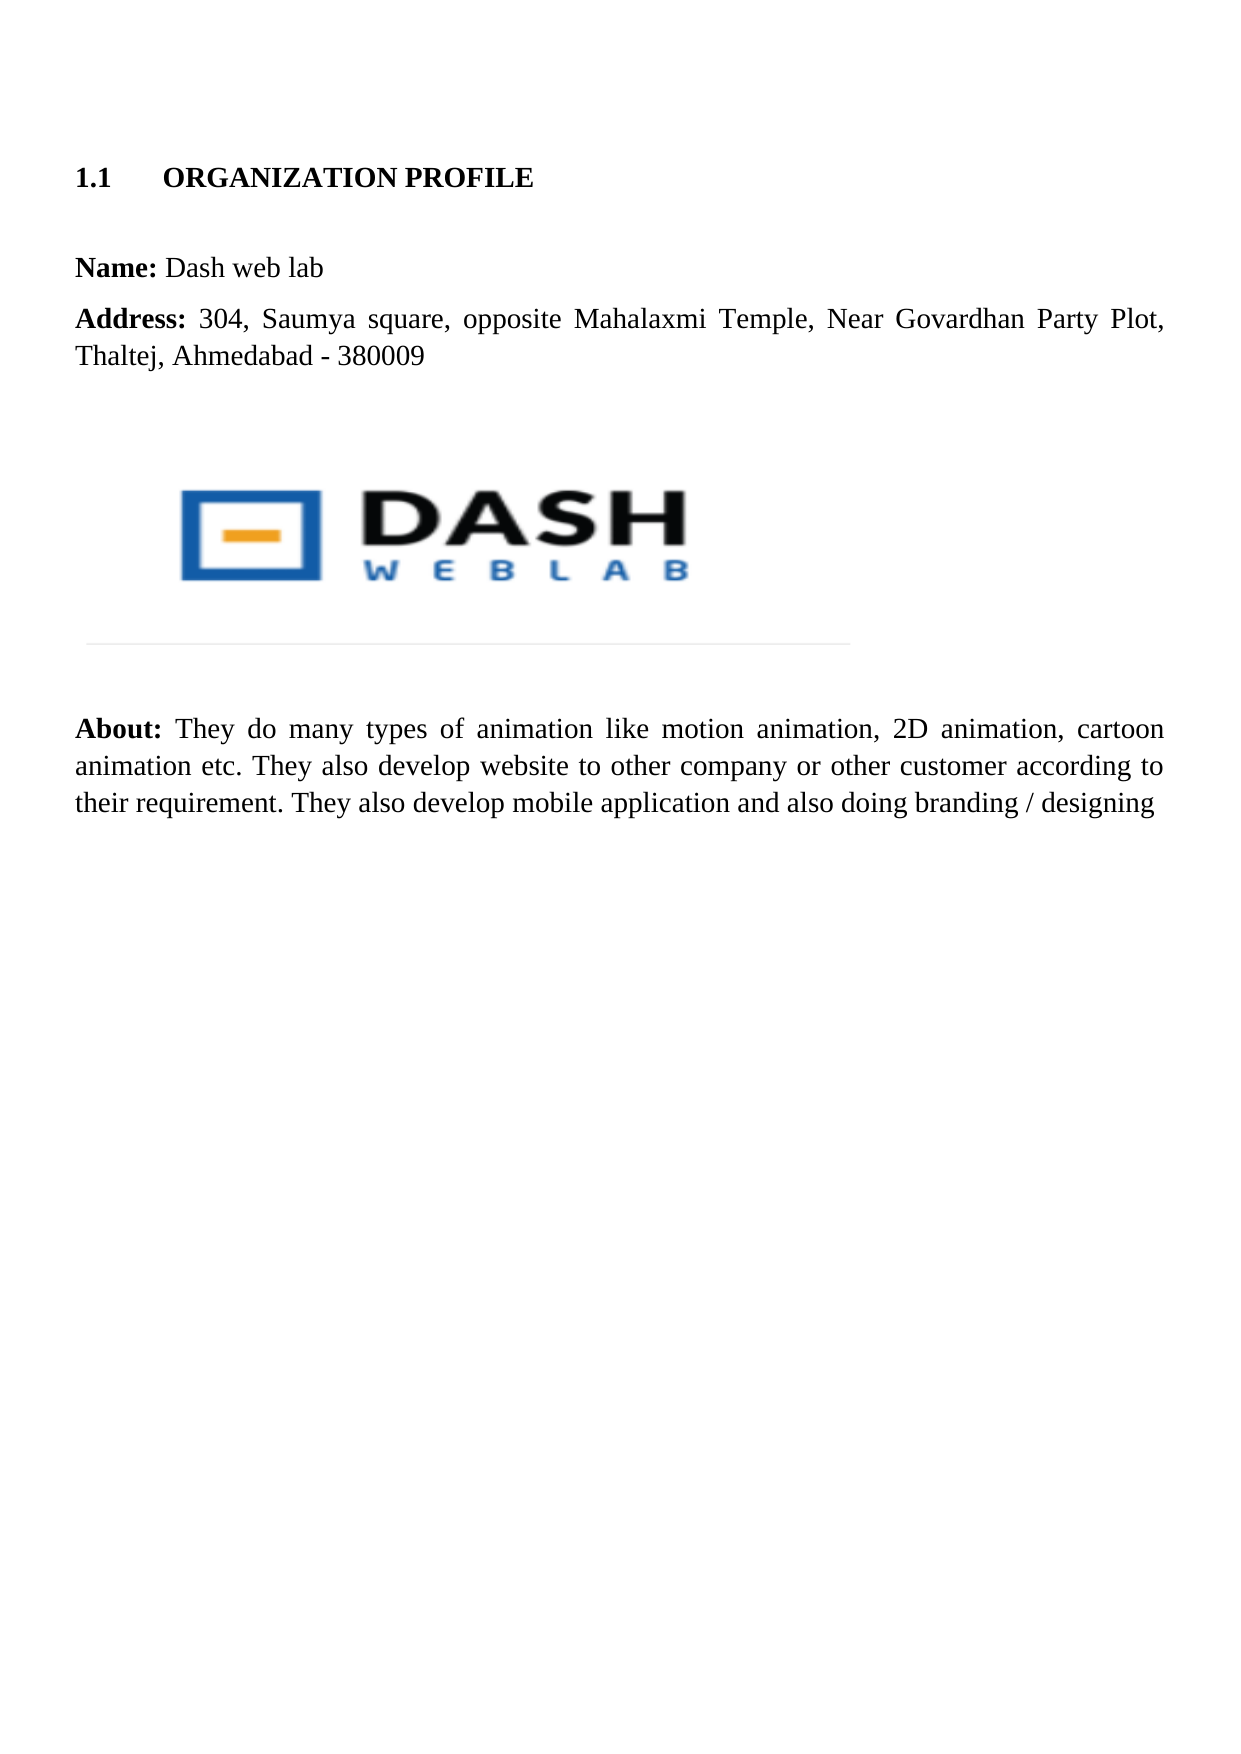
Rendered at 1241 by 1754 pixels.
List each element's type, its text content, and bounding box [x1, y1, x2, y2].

picture [86, 436, 851, 645]
text Address: 304, Saumya square, opposite Mahalaxmi Temple, Near Govardhan Party Plot, Thaltej, Ahmedabad - 380009 [75, 301, 1165, 371]
text Name: Dash web lab [75, 250, 1165, 283]
list ORGANIZATION PROFILE [75, 160, 1165, 194]
text About: They do many types of animation like motion animation, 2D animation, cartoon animation etc. They also develop website to other company or other customer according to their requirement. They also develop mobile application and also doing branding / designing [75, 711, 1165, 819]
